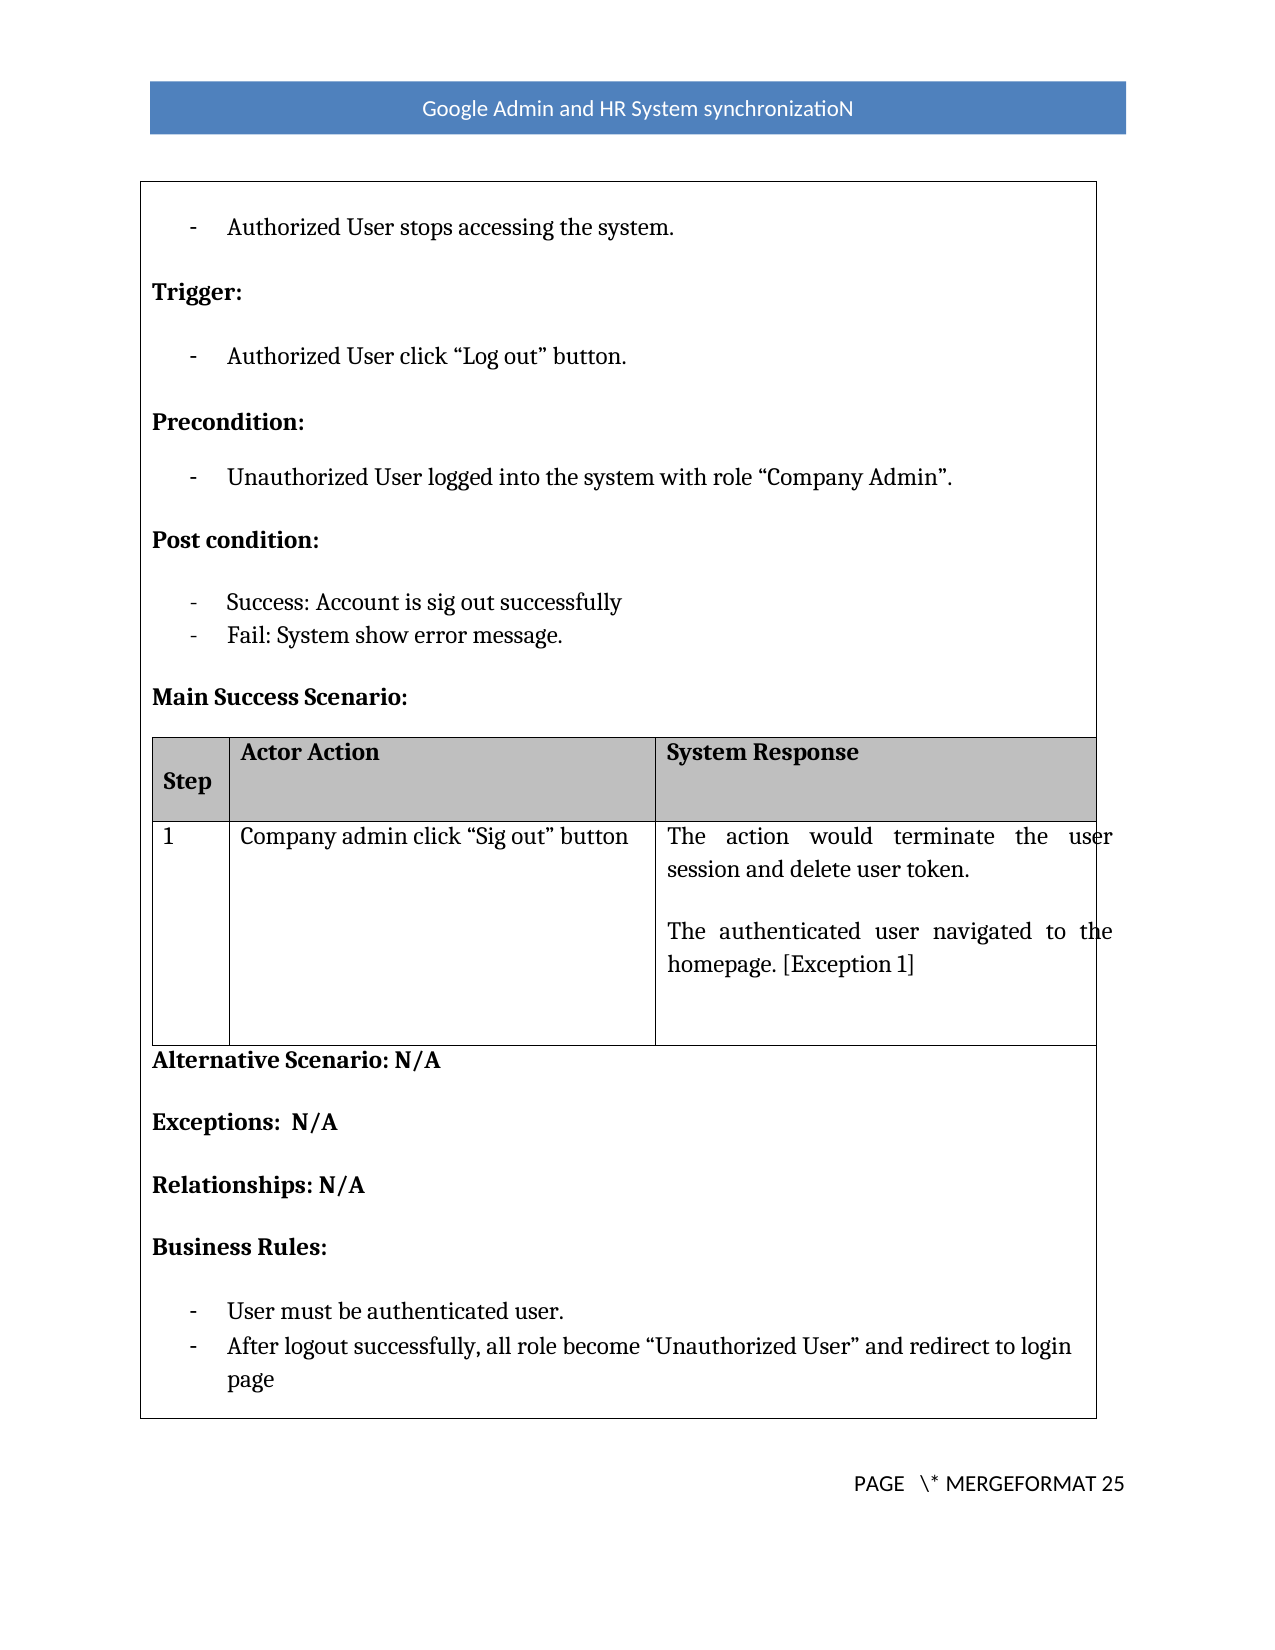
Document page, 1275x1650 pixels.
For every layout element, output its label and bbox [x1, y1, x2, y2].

table_cell [141, 182, 1096, 1418]
